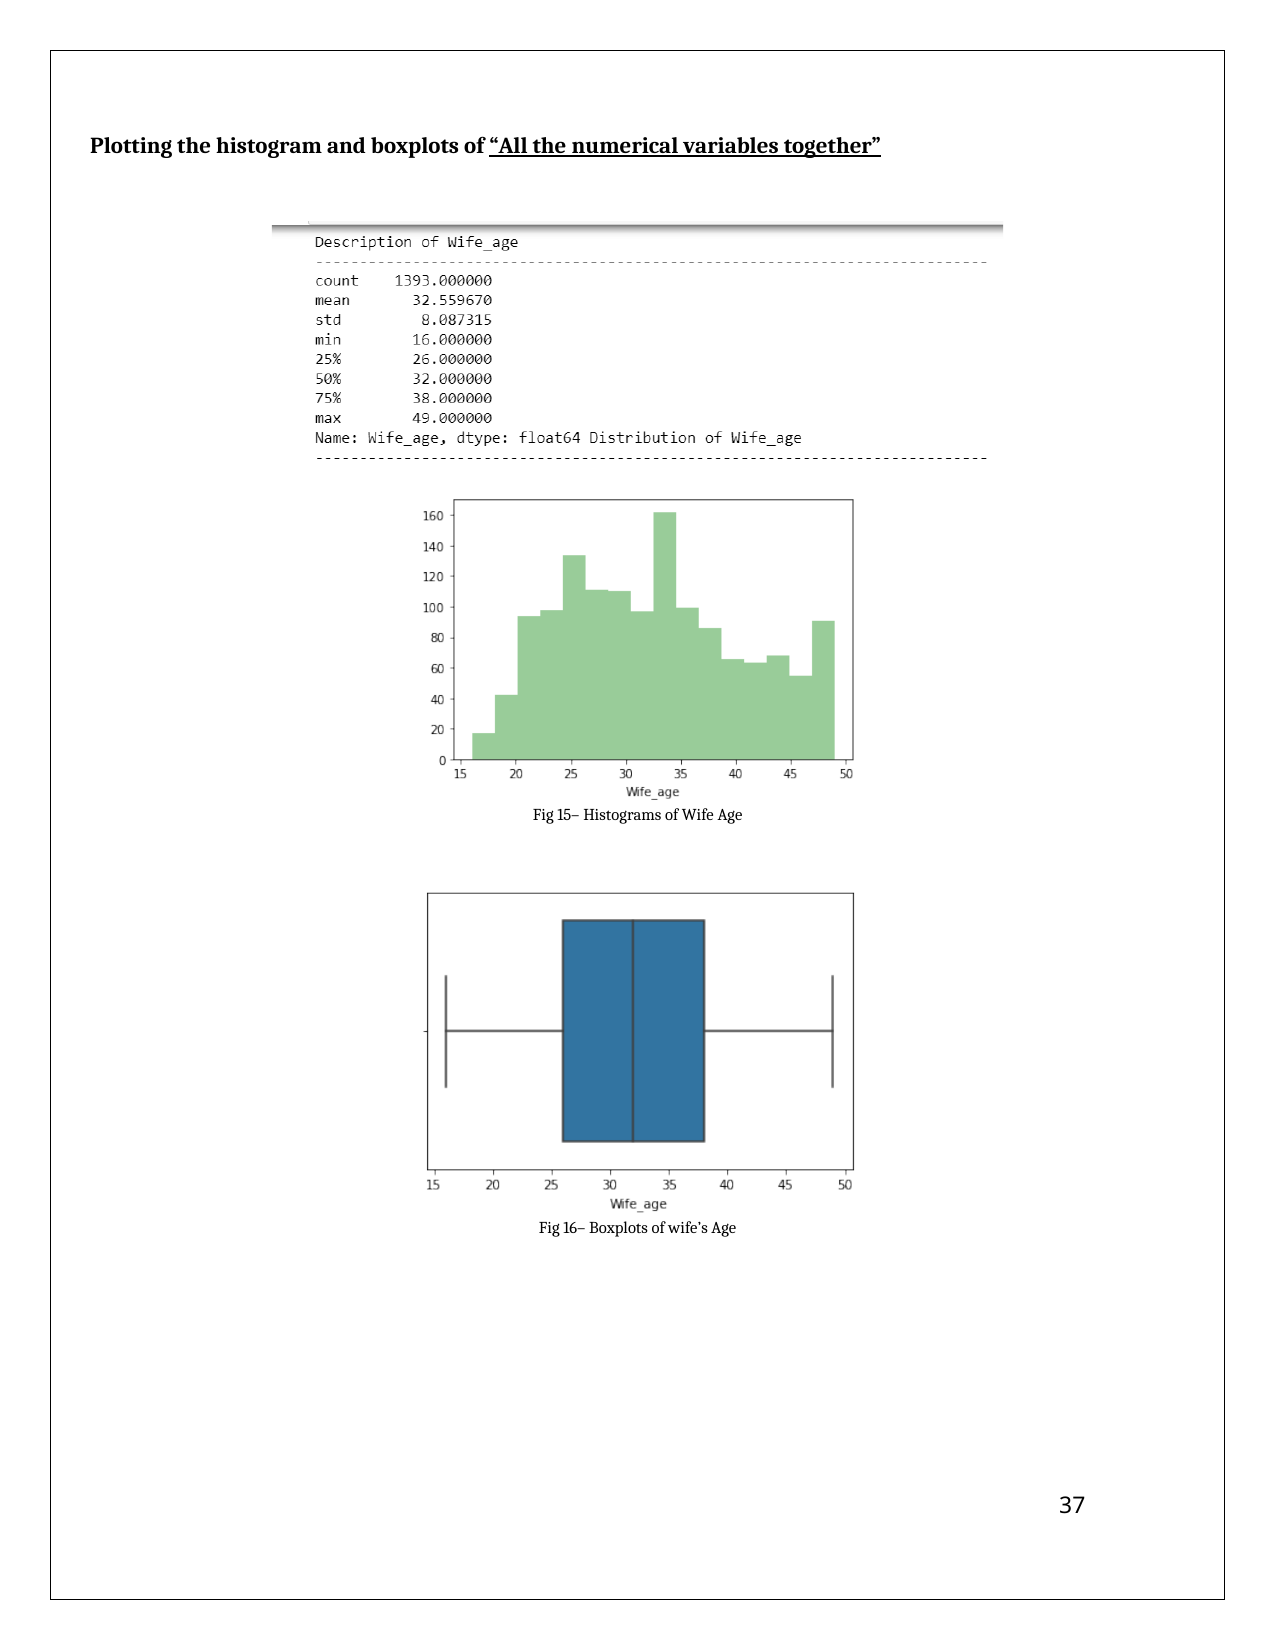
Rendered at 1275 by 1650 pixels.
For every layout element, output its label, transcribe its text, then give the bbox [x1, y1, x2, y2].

text Plotting the histogram and boxplots of “All the numerical variables together” [90, 133, 1185, 159]
text Fig 15– Histograms of Wife Age [90, 806, 1185, 825]
picture [414, 492, 861, 806]
picture [413, 885, 862, 1219]
picture [271, 221, 1004, 473]
text Fig 16– Boxplots of wife’s Age [90, 1218, 1185, 1238]
